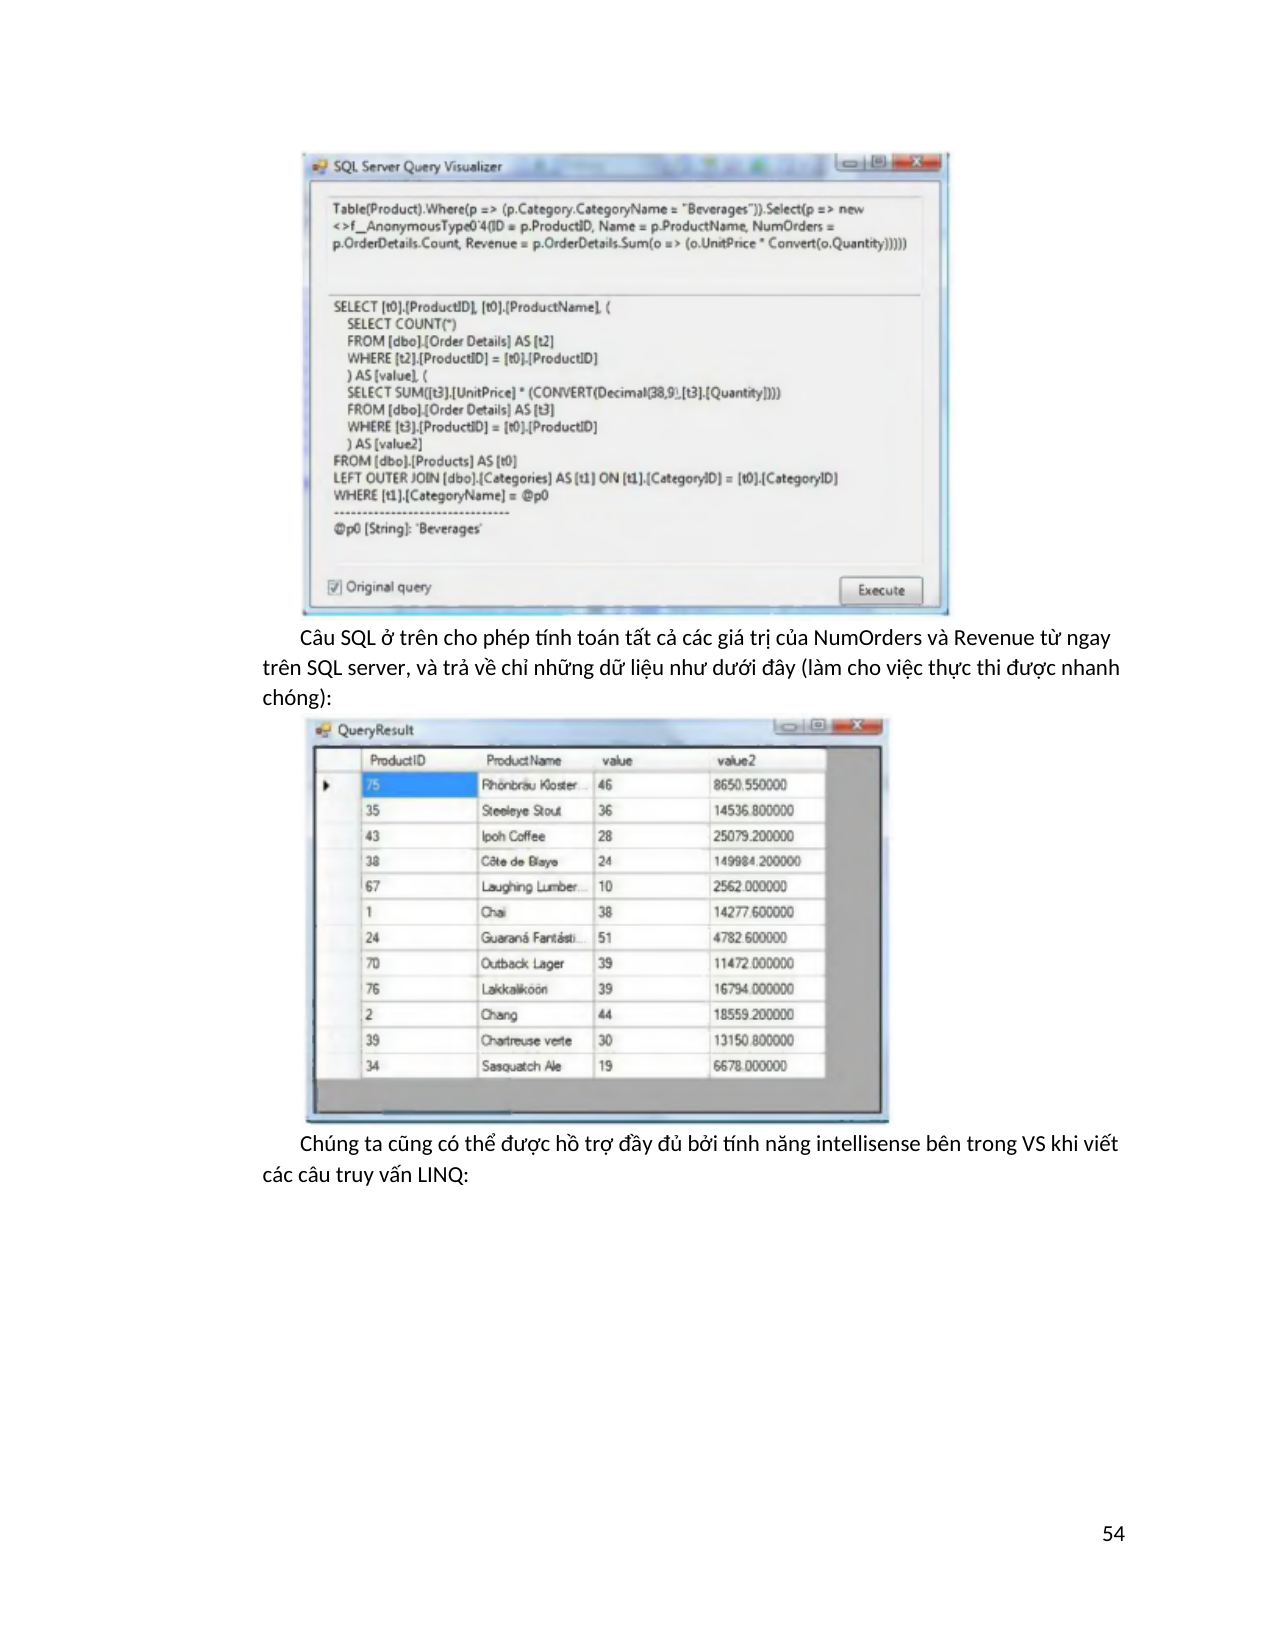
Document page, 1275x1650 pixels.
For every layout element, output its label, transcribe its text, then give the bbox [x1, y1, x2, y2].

list Chúng ta cũng có thể được hồ trợ đầy đủ bởi tính năng intellisense bên trong VS khi viết các câu truy vấn LINQ: [262, 1129, 1125, 1188]
picture [300, 150, 955, 621]
list Câu SQL ở trên cho phép tính toán tất cả các giá trị của NumOrders và Revenue từ ngay trên SQL server, và trả về chỉ những dữ liệu như dưới đây (làm cho việc thực thi được nhanh chóng): [262, 623, 1125, 711]
picture [300, 713, 894, 1128]
